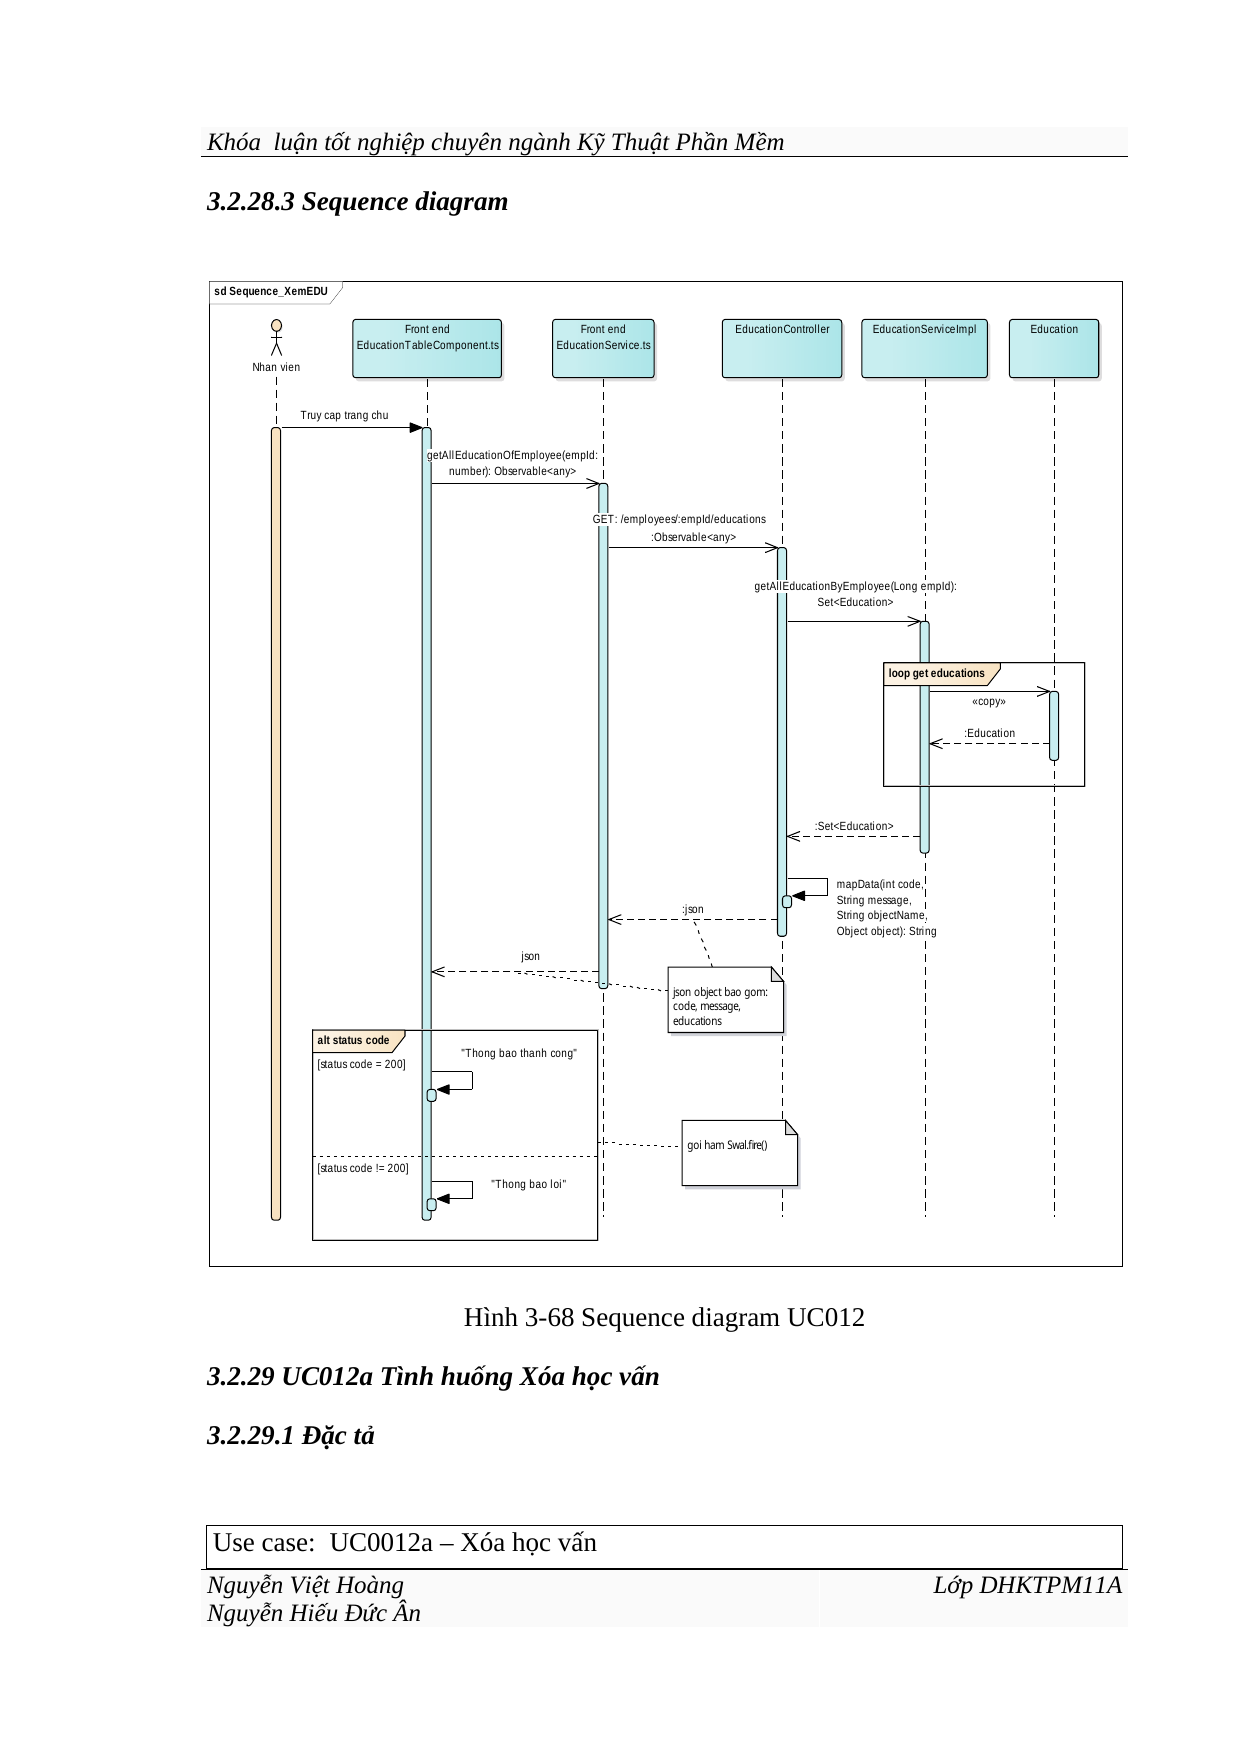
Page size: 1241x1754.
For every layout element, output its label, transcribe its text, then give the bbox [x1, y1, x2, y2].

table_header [207, 1526, 1122, 1568]
subtitle Đặc tả [207, 1419, 1122, 1451]
subtitle UC012a Tình huống Xóa học vấn [207, 1360, 1122, 1391]
text Hình - Sequence diagram UC012 [207, 291, 1122, 1332]
subtitle Sequence diagram [207, 185, 1122, 216]
